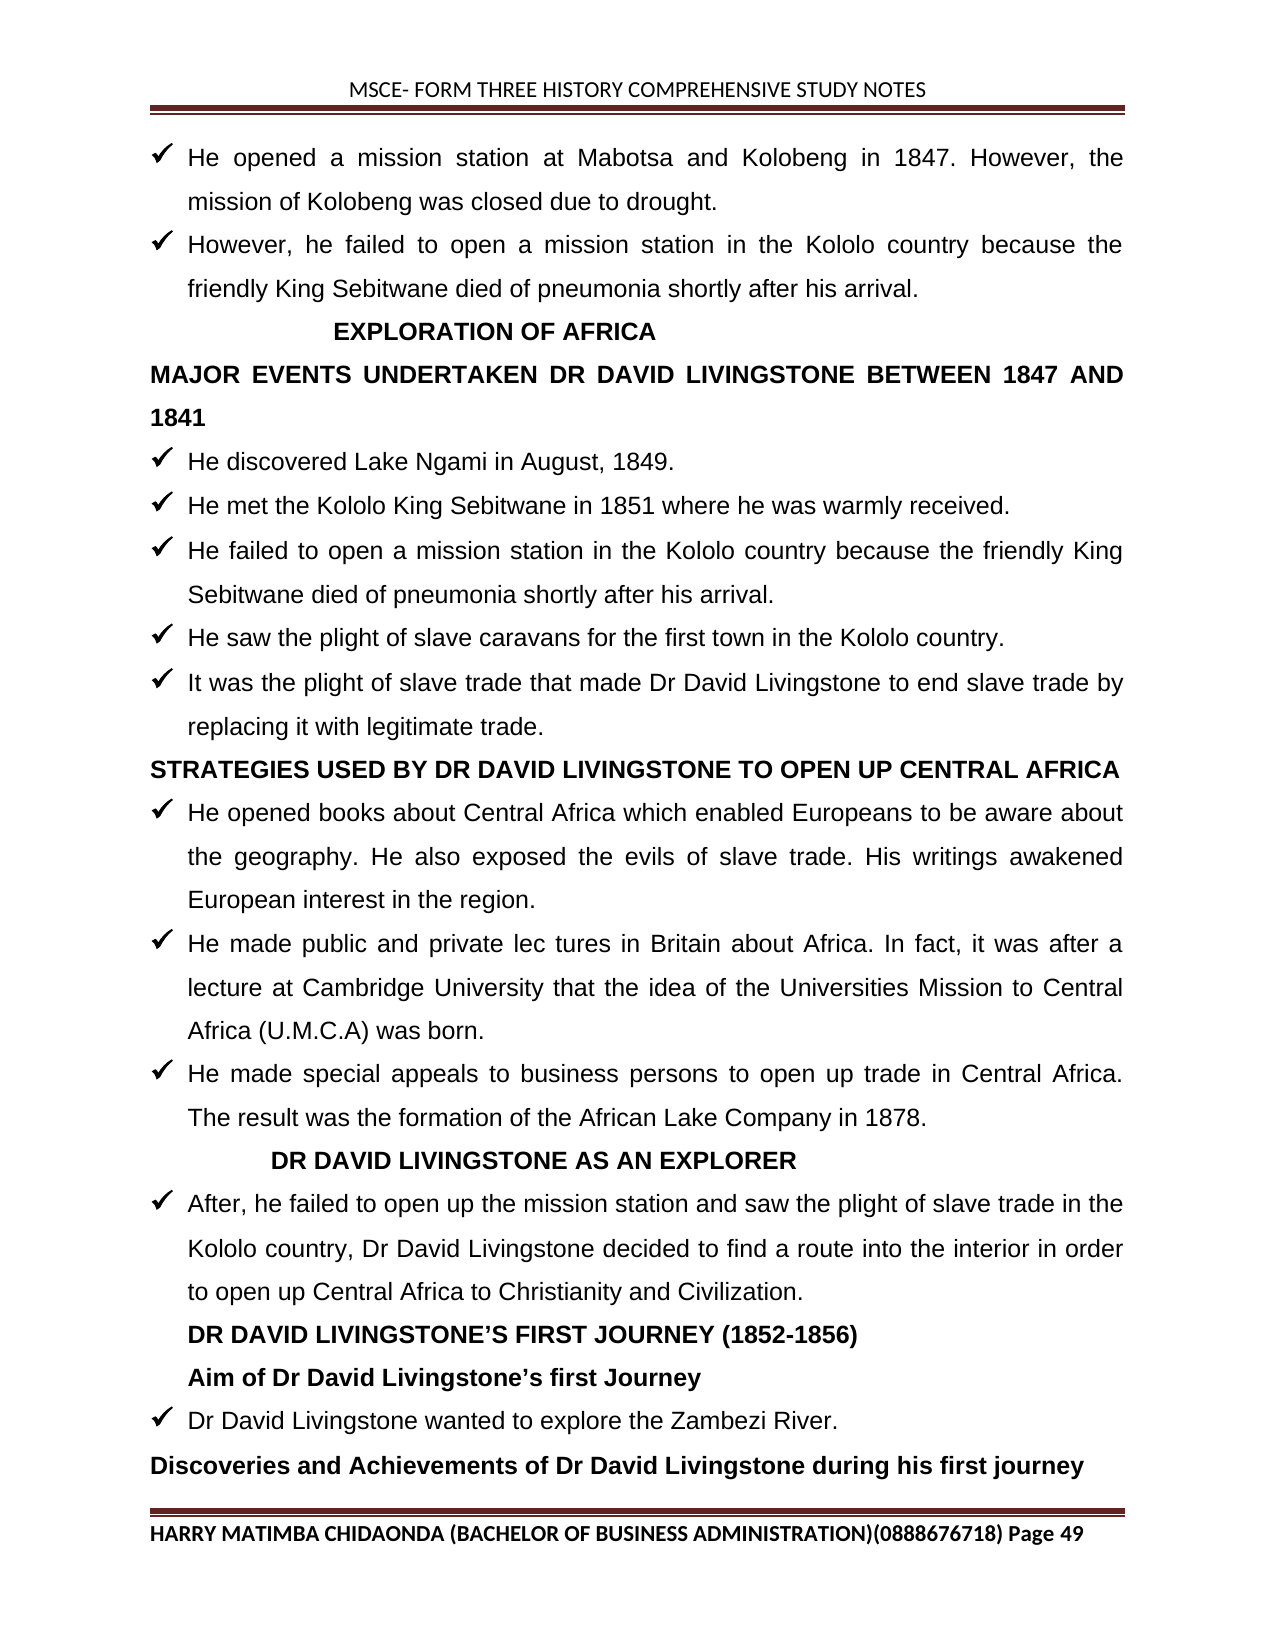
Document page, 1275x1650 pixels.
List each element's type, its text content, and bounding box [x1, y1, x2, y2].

list He met the Kololo King Sebitwane in 1851 where he was warmly received. [150, 491, 1125, 521]
text Discoveries and Achievements of Dr David Livingstone during his first journey [150, 1451, 1125, 1479]
text STRATEGIES USED BY DR DAVID LIVINGSTONE TO OPEN UP CENTRAL AFRICA [150, 755, 1125, 784]
list He saw the plight of slave caravans for the first town in the Kololo country. [150, 623, 1125, 653]
list He discovered Lake Ngami in August, 1849. [150, 446, 1125, 476]
list After, he failed to open up the mission station and saw the plight of slave trade in the Kololo country, Dr David Livingstone decided to find a route into the interior in order to open up Central Africa to Christianity and Civilization. [150, 1189, 1125, 1306]
list He failed to open a mission station in the Kololo country because the friendly King Sebitwane died of pneumonia shortly after his arrival. [150, 536, 1125, 609]
list He opened books about Central Africa which enabled Europeans to be aware about the geography. He also exposed the evils of slave trade. His writings awakened European interest in the region. [150, 798, 1125, 914]
list However, he failed to open a mission station in the Kololo country because the friendly King Sebitwane died of pneumonia shortly after his arrival. [150, 230, 1125, 303]
list Dr David Livingstone wanted to explore the Zambezi River. [150, 1406, 1125, 1436]
list Aim of Dr David Livingstone’s first Journey [187, 1363, 1125, 1392]
list He opened a mission station at Mabotsa and Kolobeng in 1847. However, the mission of Kolobeng was closed due to drought. [150, 142, 1125, 215]
list DR DAVID LIVINGSTONE AS AN EXPLORER [187, 1146, 1125, 1175]
list It was the plight of slave trade that made Dr David Livingstone to end slave trade by replacing it with legitimate trade. [150, 668, 1125, 741]
list He made special appeals to business persons to open up trade in Central Africa. The result was the formation of the African Lake Company in 1878. [150, 1059, 1125, 1132]
list EXPLORATION OF AFRICA [187, 317, 1125, 346]
text MAJOR EVENTS UNDERTAKEN DR DAVID LIVINGSTONE BETWEEN 1847 AND 1841 [150, 360, 1125, 432]
list He made public and private lec tures in Britain about Africa. In fact, it was after a lecture at Cambridge University that the idea of the Universities Mission to Central Africa (U.M.C.A) was born. [150, 929, 1125, 1045]
list DR DAVID LIVINGSTONE’S FIRST JOURNEY (1852-1856) [187, 1320, 1125, 1349]
